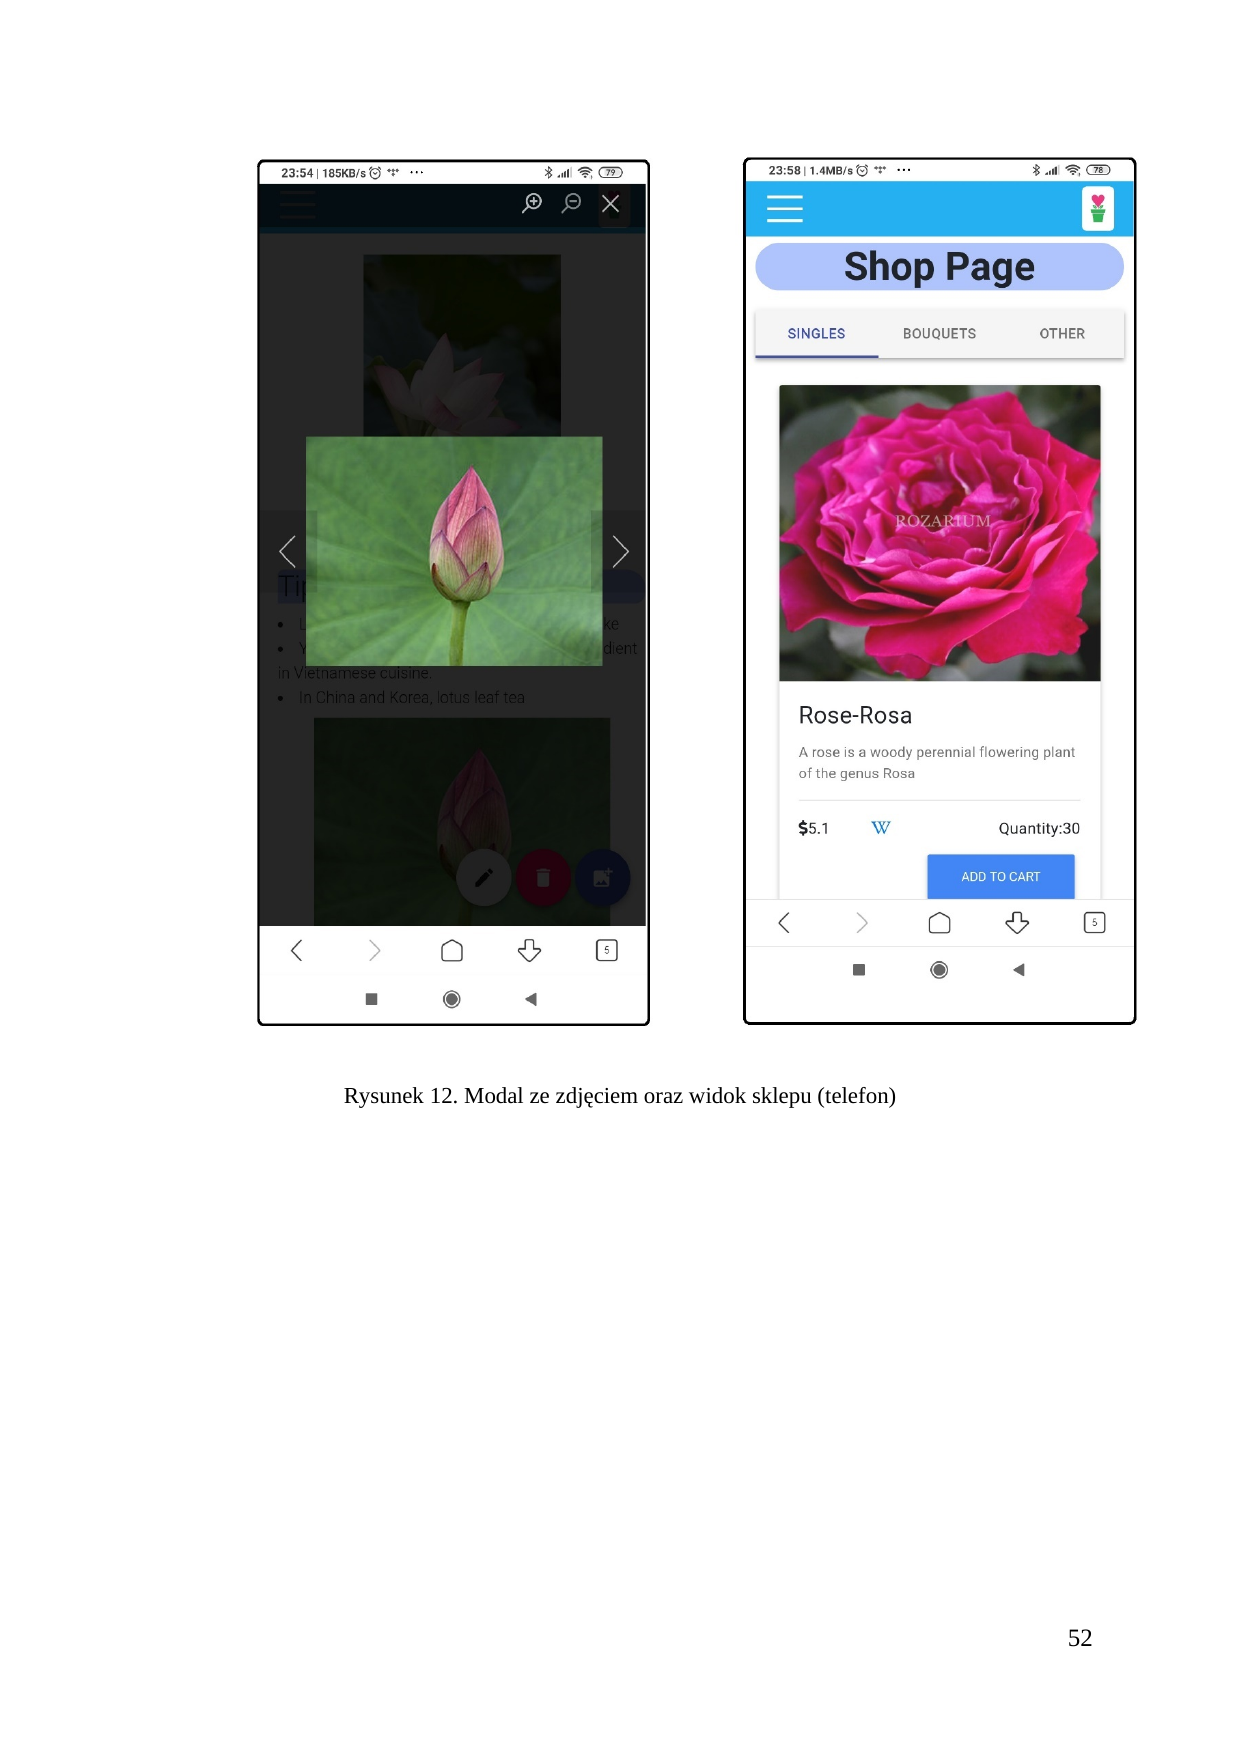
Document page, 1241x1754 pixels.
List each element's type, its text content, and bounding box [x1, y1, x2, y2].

picture [221, 147, 1167, 1047]
text Rysunek 12. Modal ze zdjęciem oraz widok sklepu (telefon) [148, 1082, 1093, 1108]
